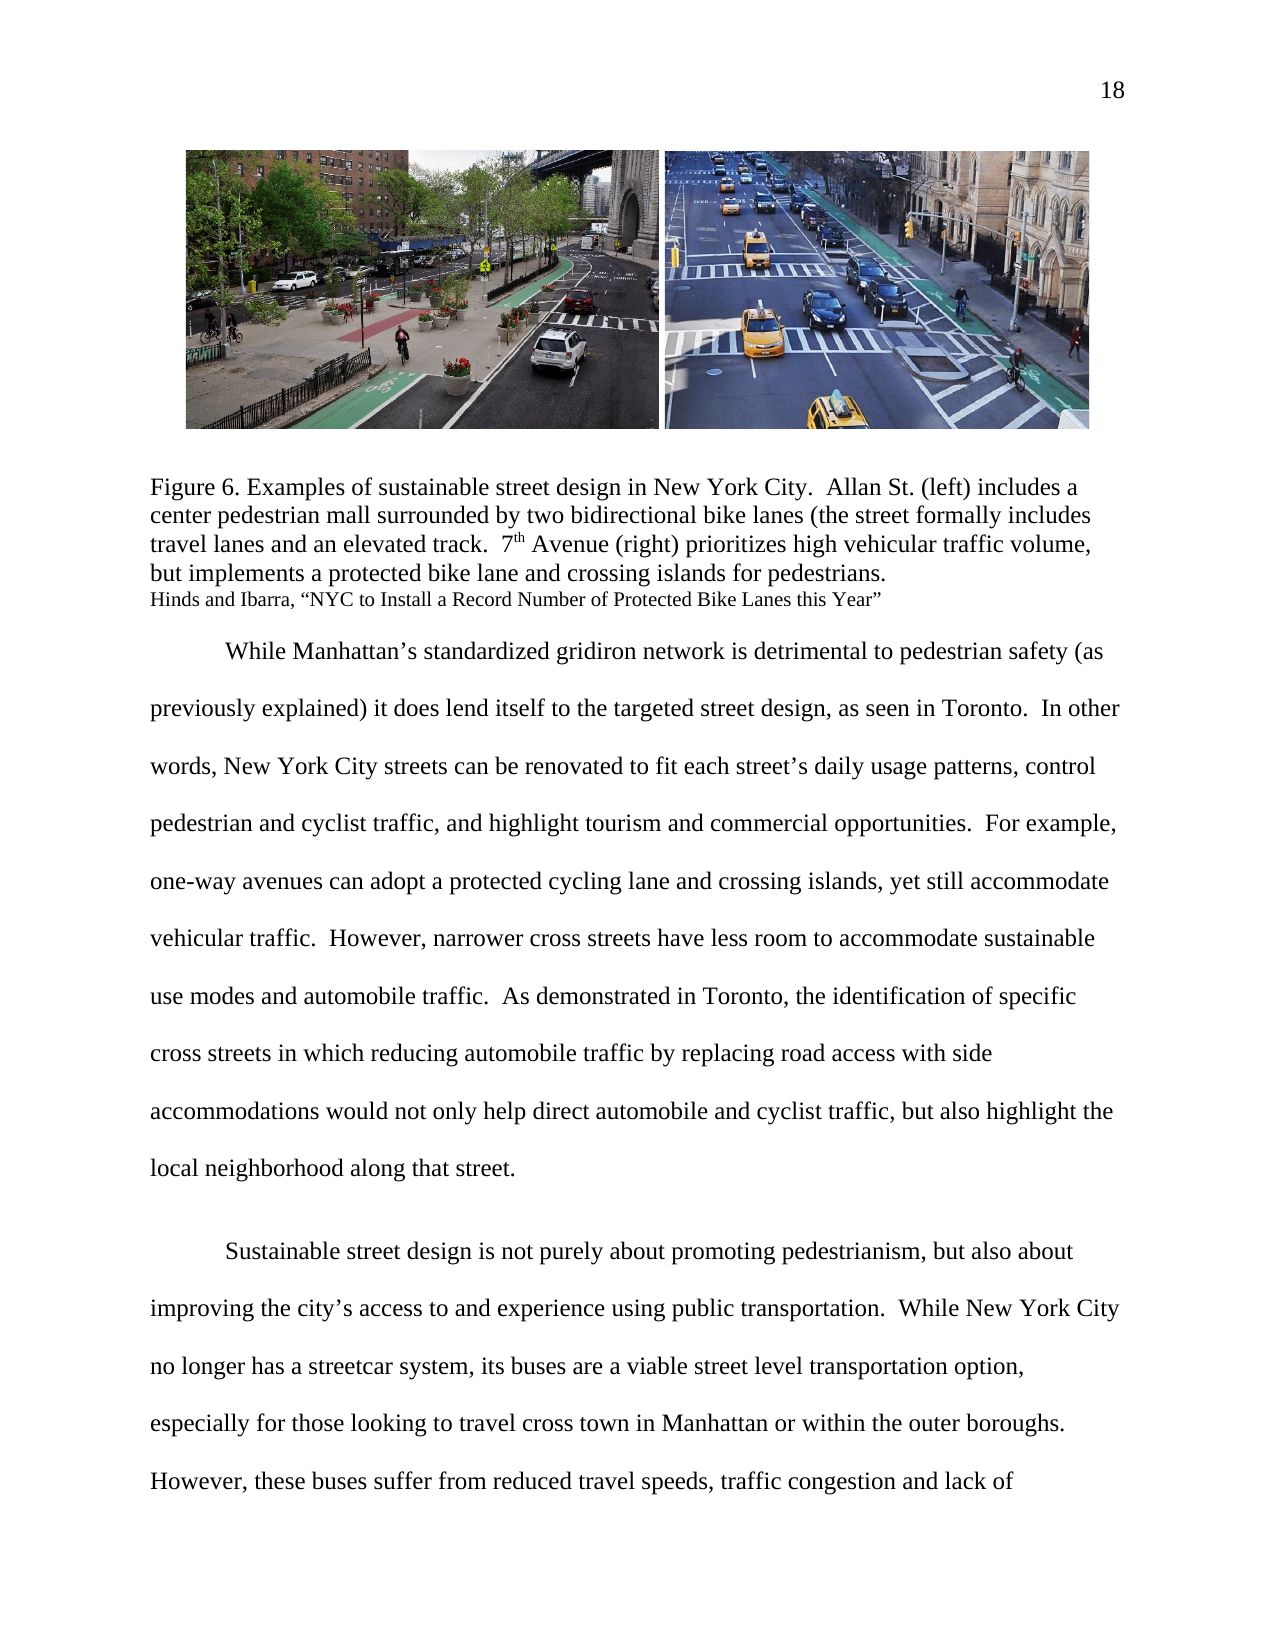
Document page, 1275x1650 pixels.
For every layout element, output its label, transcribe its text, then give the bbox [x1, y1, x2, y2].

picture [664, 151, 1090, 429]
picture [185, 150, 659, 429]
text While Manhattan’s standardized gridiron network is detrimental to pedestrian safety (as previously explained) it does lend itself to the targeted street design, as seen in Toronto. In other words, New York City streets can be renovated to fit each street’s daily usage patterns, control pedestrian and cyclist traffic, and highlight tourism and commercial opportunities. For example, one-way avenues can adopt a protected cycling lane and crossing islands, yet still accommodate vehicular traffic. However, narrower cross streets have less room to accommodate sustainable use modes and automobile traffic. As demonstrated in Toronto, the identification of specific cross streets in which reducing automobile traffic by replacing road access with side accommodations would not only help direct automobile and cyclist traffic, but also highlight the local neighborhood along that street. [150, 636, 1125, 1182]
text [150, 1236, 1125, 1495]
text Hinds and Ibarra, “NYC to Install a Record Number of Protected Bike Lanes this Year” [150, 587, 1125, 611]
text Figure 6. Examples of sustainable street design in New York City. Allan St. (left) includes a center pedestrian mall surrounded by two bidirectional bike lanes (the street formally includes travel lanes and an elevated track. 7th Avenue (right) prioritizes high vehicular traffic volume, but implements a protected bike lane and crossing islands for pedestrians. [150, 472, 1125, 587]
